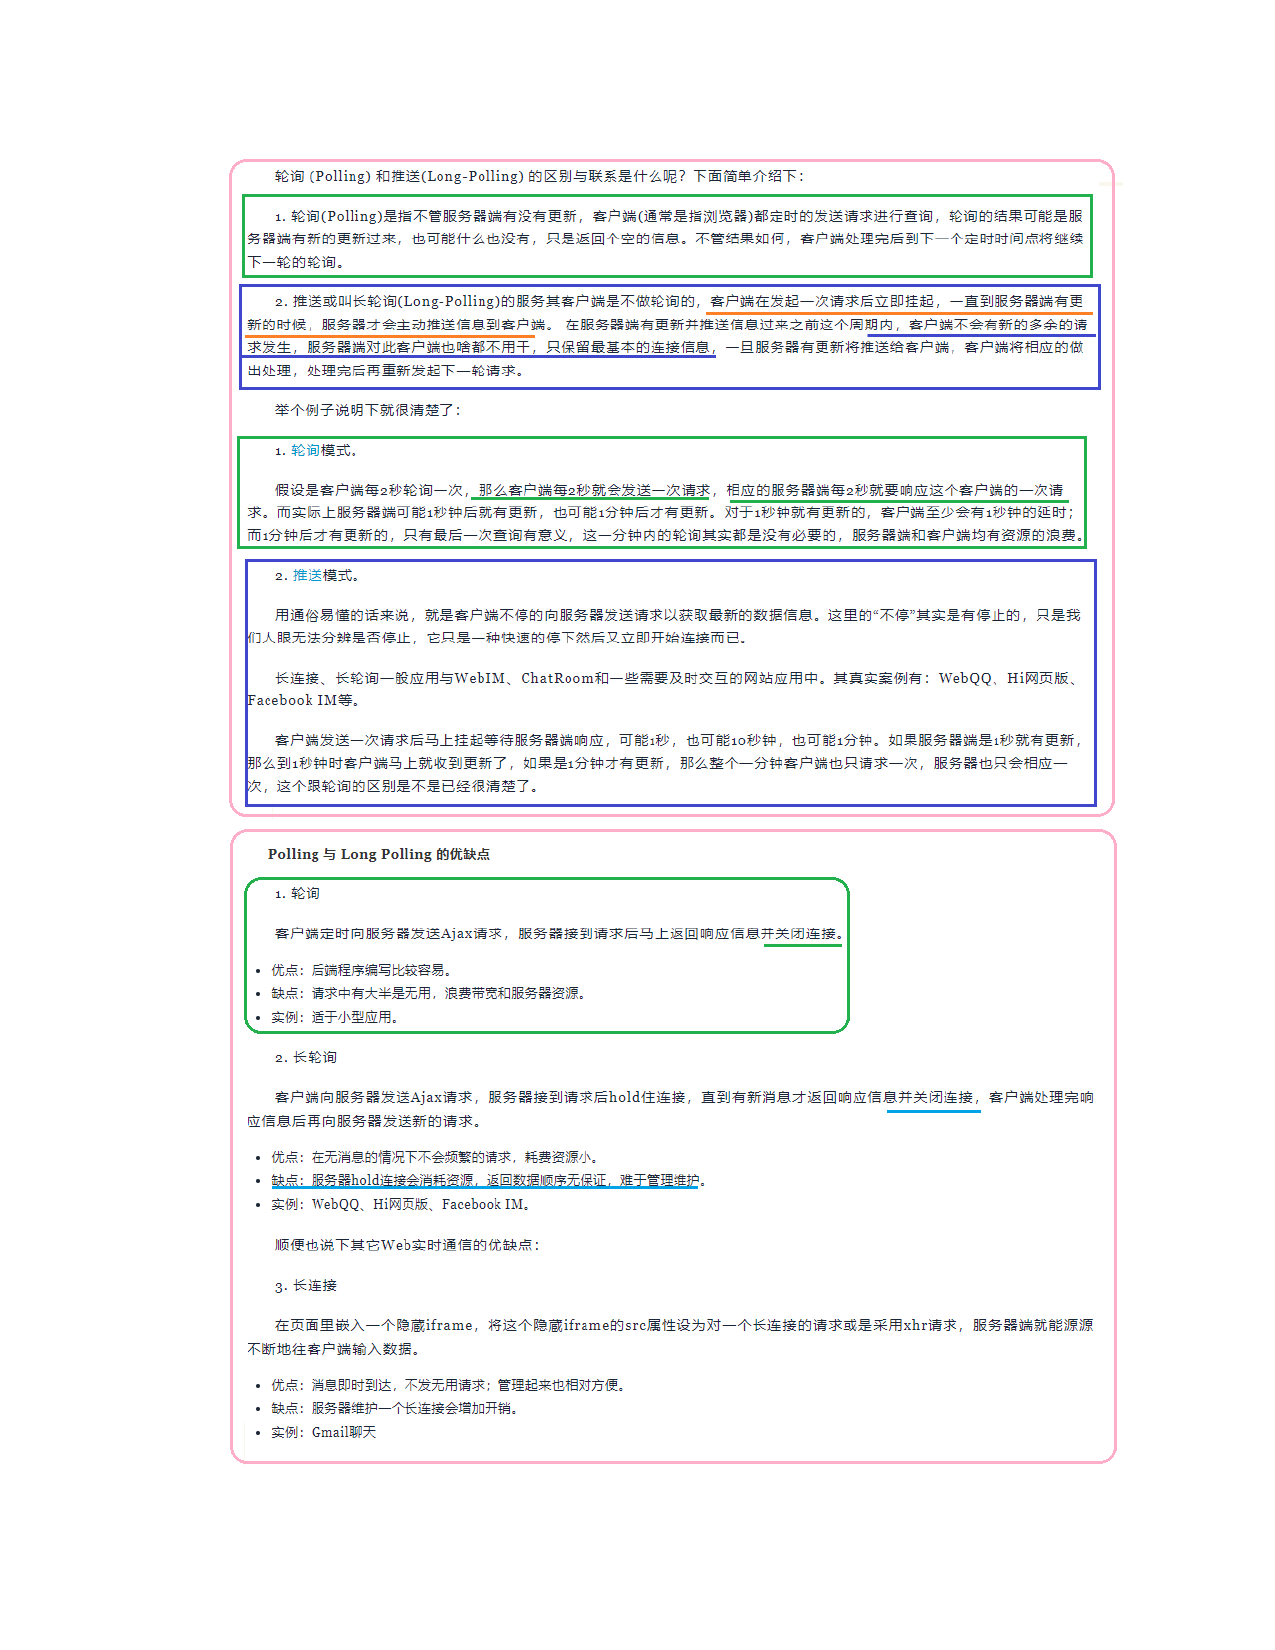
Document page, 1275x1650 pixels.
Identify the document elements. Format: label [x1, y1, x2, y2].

picture [225, 150, 1124, 820]
picture [225, 822, 1125, 1466]
